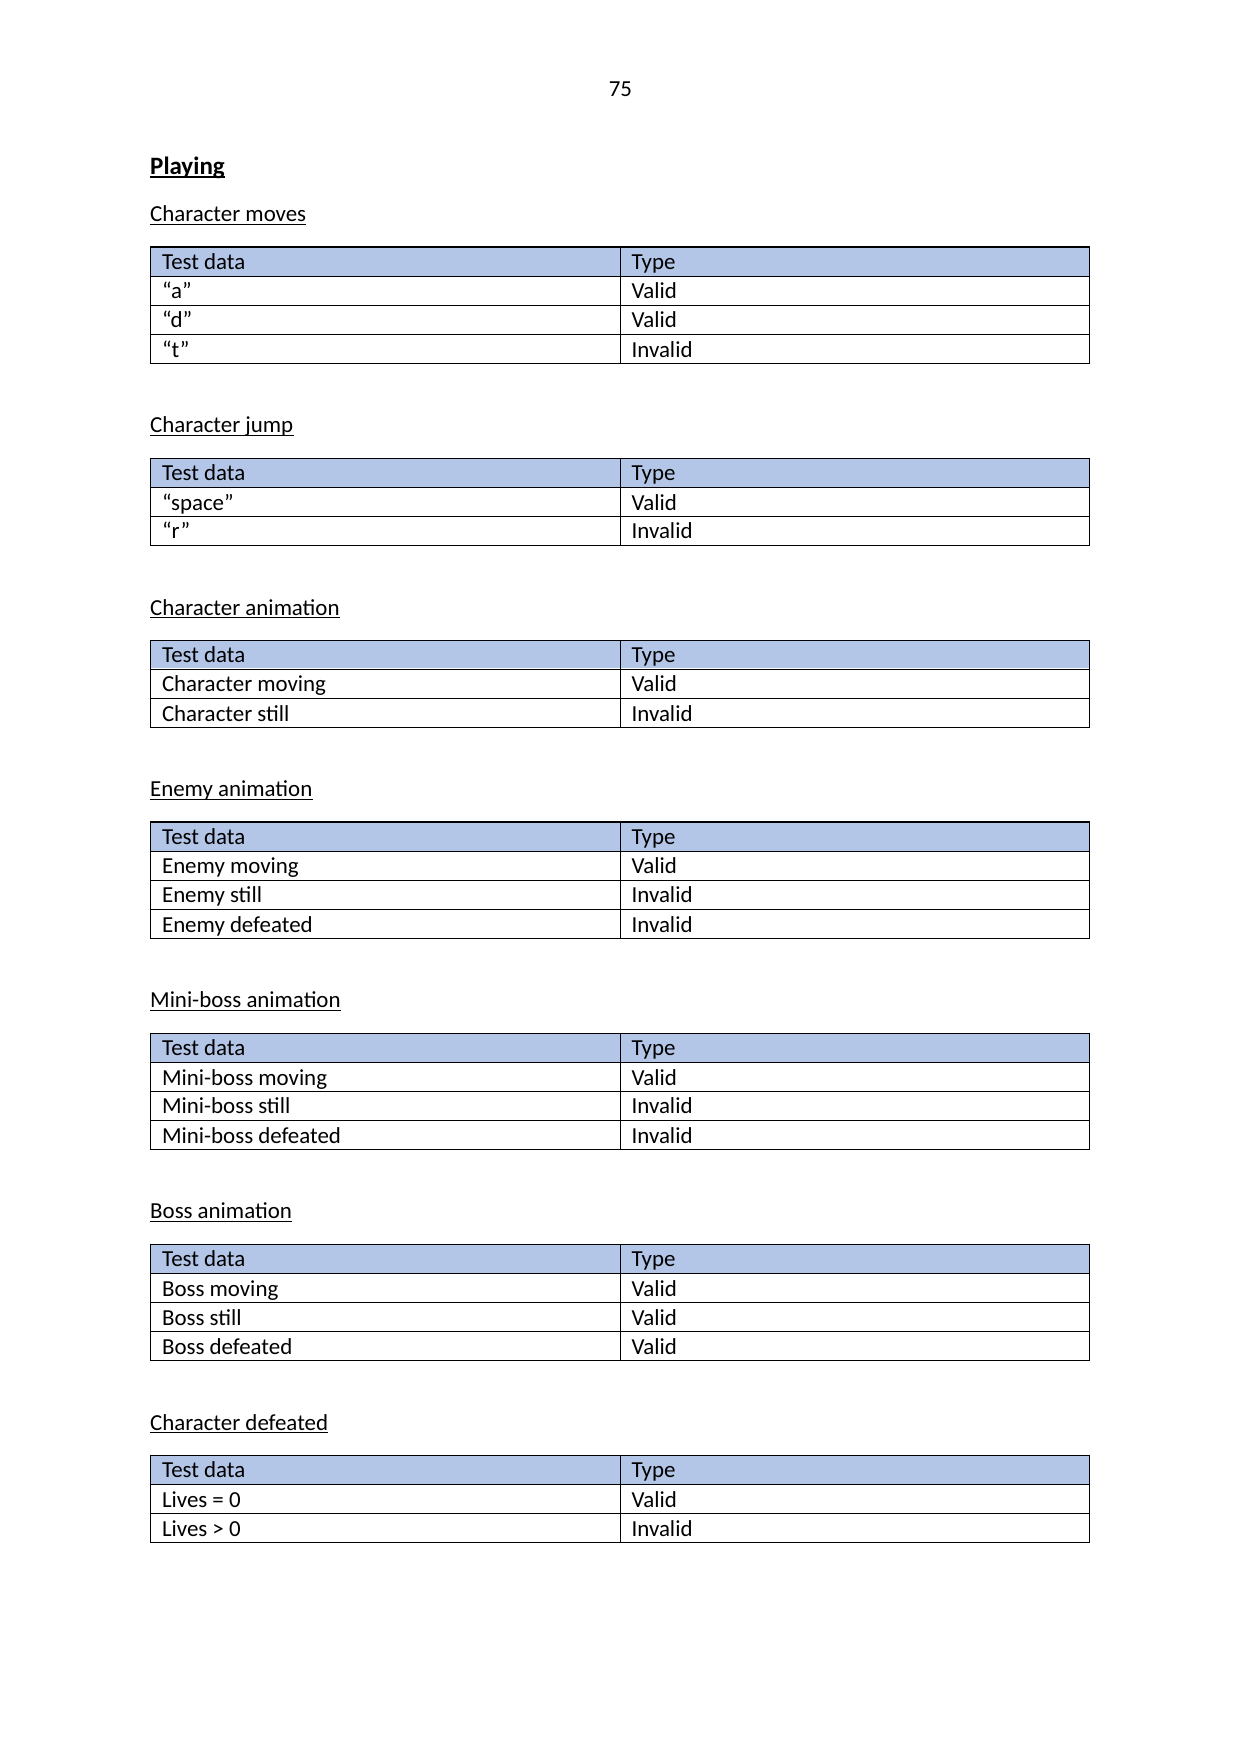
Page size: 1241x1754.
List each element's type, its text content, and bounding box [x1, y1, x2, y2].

table_header Test data [151, 459, 620, 487]
table_cell “d” [151, 306, 620, 334]
table_cell Invalid [621, 910, 1089, 938]
table_cell Invalid [621, 1092, 1089, 1120]
text Character defeated [150, 1408, 1090, 1436]
table_cell Valid [621, 1332, 1089, 1360]
table_cell Invalid [621, 1514, 1089, 1542]
table_header Test data [151, 823, 620, 851]
table_cell Invalid [621, 335, 1089, 363]
table_cell Mini-boss moving [151, 1063, 620, 1091]
text Character animation [150, 593, 1090, 621]
table_header Test data [151, 248, 620, 276]
table_header Type [621, 823, 1089, 851]
table_cell Valid [621, 670, 1089, 698]
table_cell Character moving [151, 670, 620, 698]
table_header Type [621, 1456, 1089, 1484]
table_header Type [621, 1034, 1089, 1062]
table_cell Boss moving [151, 1274, 620, 1302]
table_header Type [621, 641, 1089, 668]
table_cell Invalid [621, 517, 1089, 545]
table_header Type [621, 1245, 1089, 1273]
text Character moves [150, 199, 1090, 228]
table_cell Valid [621, 1485, 1089, 1513]
table_cell Lives > 0 [151, 1514, 620, 1542]
table_header Test data [151, 1456, 620, 1484]
table_cell “r” [151, 517, 620, 545]
table_cell Valid [621, 306, 1089, 334]
table_header Type [621, 248, 1089, 276]
table_cell “a” [151, 277, 620, 304]
table_cell “t” [151, 335, 620, 363]
table_cell Enemy still [151, 881, 620, 909]
table_cell Lives = 0 [151, 1485, 620, 1513]
table_header Test data [151, 1245, 620, 1273]
table_cell Valid [621, 277, 1089, 304]
table_header Test data [151, 1034, 620, 1062]
table_cell Enemy defeated [151, 910, 620, 938]
text Character jump [150, 411, 1090, 439]
table_cell “space” [151, 488, 620, 516]
table_cell Boss still [151, 1303, 620, 1331]
table_cell Invalid [621, 1121, 1089, 1149]
table_cell Enemy moving [151, 852, 620, 879]
table_header Type [621, 459, 1089, 487]
table_cell Invalid [621, 881, 1089, 909]
text Enemy animation [150, 774, 1090, 803]
text Mini-boss animation [150, 986, 1090, 1014]
table_cell Valid [621, 488, 1089, 516]
table_cell Valid [621, 1303, 1089, 1331]
table_cell Boss defeated [151, 1332, 620, 1360]
table_cell Valid [621, 1063, 1089, 1091]
table_cell Valid [621, 1274, 1089, 1302]
table_cell Mini-boss still [151, 1092, 620, 1120]
text Boss animation [150, 1197, 1090, 1225]
table_cell Mini-boss defeated [151, 1121, 620, 1149]
table_cell Character still [151, 699, 620, 727]
text Playing [150, 150, 1090, 181]
table_header Test data [151, 641, 620, 668]
table_cell Valid [621, 852, 1089, 879]
table_cell Invalid [621, 699, 1089, 727]
